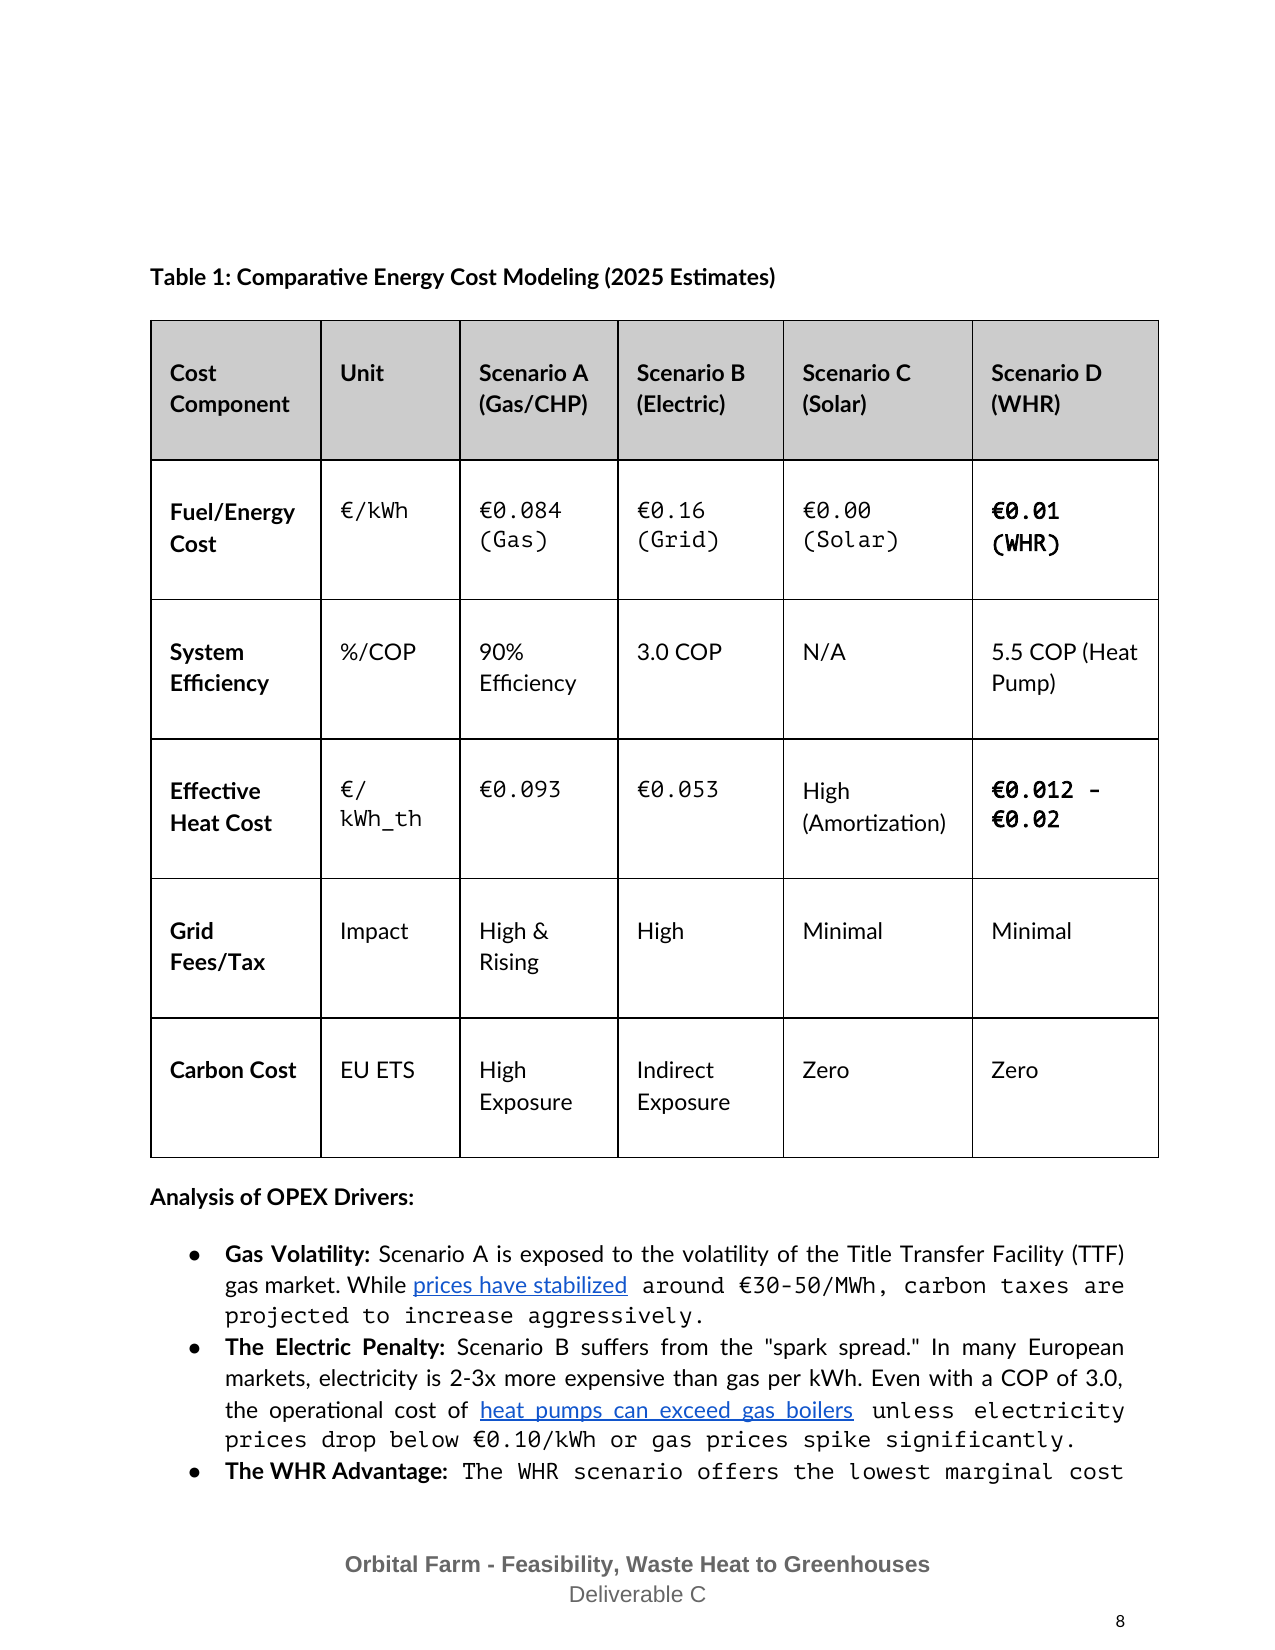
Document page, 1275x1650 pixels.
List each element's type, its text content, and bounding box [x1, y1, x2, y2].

table_cell €/kWh_th [322, 740, 459, 878]
table_header Cost Component [152, 321, 320, 459]
table_cell %/COP [322, 600, 459, 738]
table_cell High (Amortization) [784, 740, 972, 878]
table_header Scenario C (Solar) [784, 321, 972, 459]
table_cell System Efficiency [152, 600, 320, 738]
table_cell 3.0 COP [619, 600, 783, 738]
list The Electric Penalty: Scenario B suffers from the "spark spread." In many European markets, electricity is 2-3x more expensive than gas per kWh. Even with a COP of 3.0, the operational cost of heat pumps can exceed gas boilers unless electricity prices drop below €0.10/kWh or gas prices spike significantly. [187, 1332, 1125, 1453]
table_cell High [619, 879, 783, 1017]
table_cell Indirect Exposure [619, 1019, 783, 1157]
table_cell €0.053 [619, 740, 783, 878]
table_cell Minimal [784, 879, 972, 1017]
table_cell Zero [784, 1019, 972, 1157]
table_cell High & Rising [461, 879, 617, 1017]
table_cell €0.01 (WHR) [973, 461, 1158, 599]
table_cell €0.16 (Grid) [619, 461, 783, 599]
table_cell Zero [973, 1019, 1158, 1157]
table_cell N/A [784, 600, 972, 738]
table_cell €0.012 - €0.02 [973, 740, 1158, 878]
table_cell 5.5 COP (Heat Pump) [973, 600, 1158, 738]
table_cell €0.084 (Gas) [461, 461, 617, 599]
table_header Scenario D (WHR) [973, 321, 1158, 459]
table_cell High Exposure [461, 1019, 617, 1157]
table_cell Grid Fees/Tax [152, 879, 320, 1017]
table_cell Effective Heat Cost [152, 740, 320, 878]
table_cell Minimal [973, 879, 1158, 1017]
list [187, 1456, 1125, 1484]
table_cell Fuel/Energy Cost [152, 461, 320, 599]
table_cell 90% Efficiency [461, 600, 617, 738]
table_cell Carbon Cost [152, 1019, 320, 1157]
table_cell €0.093 [461, 740, 617, 878]
table_header Scenario A (Gas/CHP) [461, 321, 617, 459]
table_header Scenario B (Electric) [619, 321, 783, 459]
text Analysis of OPEX Drivers: [150, 1183, 1125, 1211]
table_cell €/kWh [322, 461, 459, 599]
table_cell Impact [322, 879, 459, 1017]
list Gas Volatility: Scenario A is exposed to the volatility of the Title Transfer Facility (TTF) gas market. While prices have stabilized around €30-50/MWh, carbon taxes are projected to increase aggressively. [187, 1240, 1125, 1328]
table_header Unit [322, 321, 459, 459]
table_cell €0.00 (Solar) [784, 461, 972, 599]
table_cell EU ETS [322, 1019, 459, 1157]
text Table 1: Comparative Energy Cost Modeling (2025 Estimates) [150, 263, 1125, 291]
